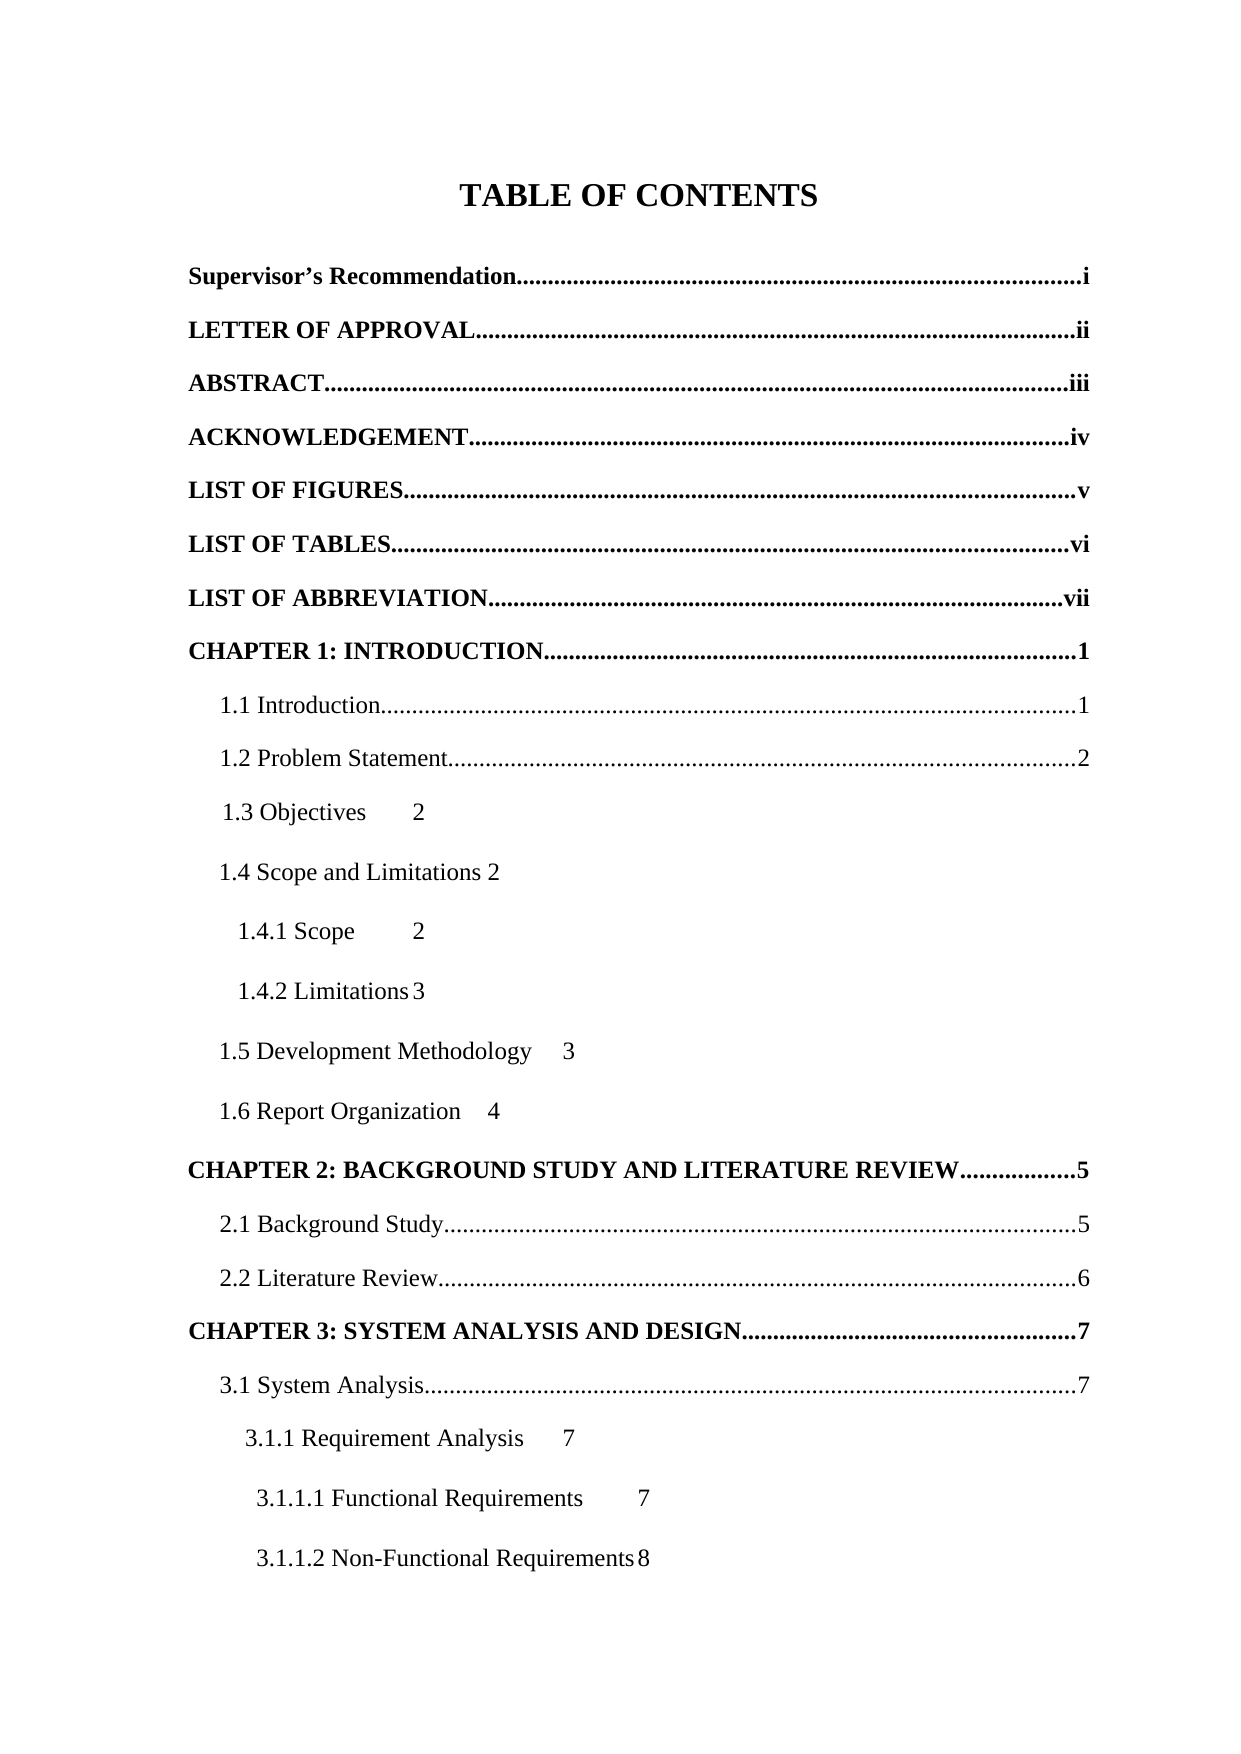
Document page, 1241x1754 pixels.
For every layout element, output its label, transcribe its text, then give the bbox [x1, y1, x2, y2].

text ACKNOWLEDGEMENT iv [187, 422, 1090, 451]
text CHAPTER 2: BACKGROUND STUDY AND LITERATURE REVIEW 5 [187, 1156, 1090, 1184]
text ABSTRACT iii [187, 368, 1090, 397]
text 1.1 Introduction 1 [187, 690, 1090, 718]
text 1.5 Development Methodology 3 [187, 1036, 1090, 1065]
text LIST OF ABBREVIATION vii [187, 583, 1090, 611]
text 3.1.1 Requirement Analysis 7 [187, 1423, 1090, 1452]
text 1.4.1 Scope 2 [187, 916, 1090, 945]
text Supervisor’s Recommendation i [187, 261, 1090, 290]
text LIST OF TABLES vi [187, 529, 1090, 558]
text 3.1.1.2 Non-Functional Requirements 8 [187, 1543, 1090, 1572]
text 1.2 Problem Statement 2 [187, 743, 1090, 772]
text 1.6 Report Organization 4 [187, 1096, 1090, 1124]
text CHAPTER 1: INTRODUCTION 1 [187, 636, 1090, 665]
subtitle TABLE OF CONTENTS [187, 175, 1090, 213]
text 3.1.1.1 Functional Requirements 7 [187, 1483, 1090, 1512]
text 2.1 Background Study 5 [187, 1209, 1090, 1238]
text 1.3 Objectives 2 [187, 797, 1090, 826]
text LETTER OF APPROVAL ii [187, 315, 1090, 344]
text CHAPTER 3: SYSTEM ANALYSIS AND DESIGN 7 [187, 1316, 1090, 1345]
text 1.4.2 Limitations 3 [187, 976, 1090, 1005]
text 2.2 Literature Review 6 [187, 1263, 1090, 1291]
text LIST OF FIGURES v [187, 476, 1090, 504]
text 1.4 Scope and Limitations 2 [187, 857, 1090, 885]
text 3.1 System Analysis 7 [187, 1370, 1090, 1398]
